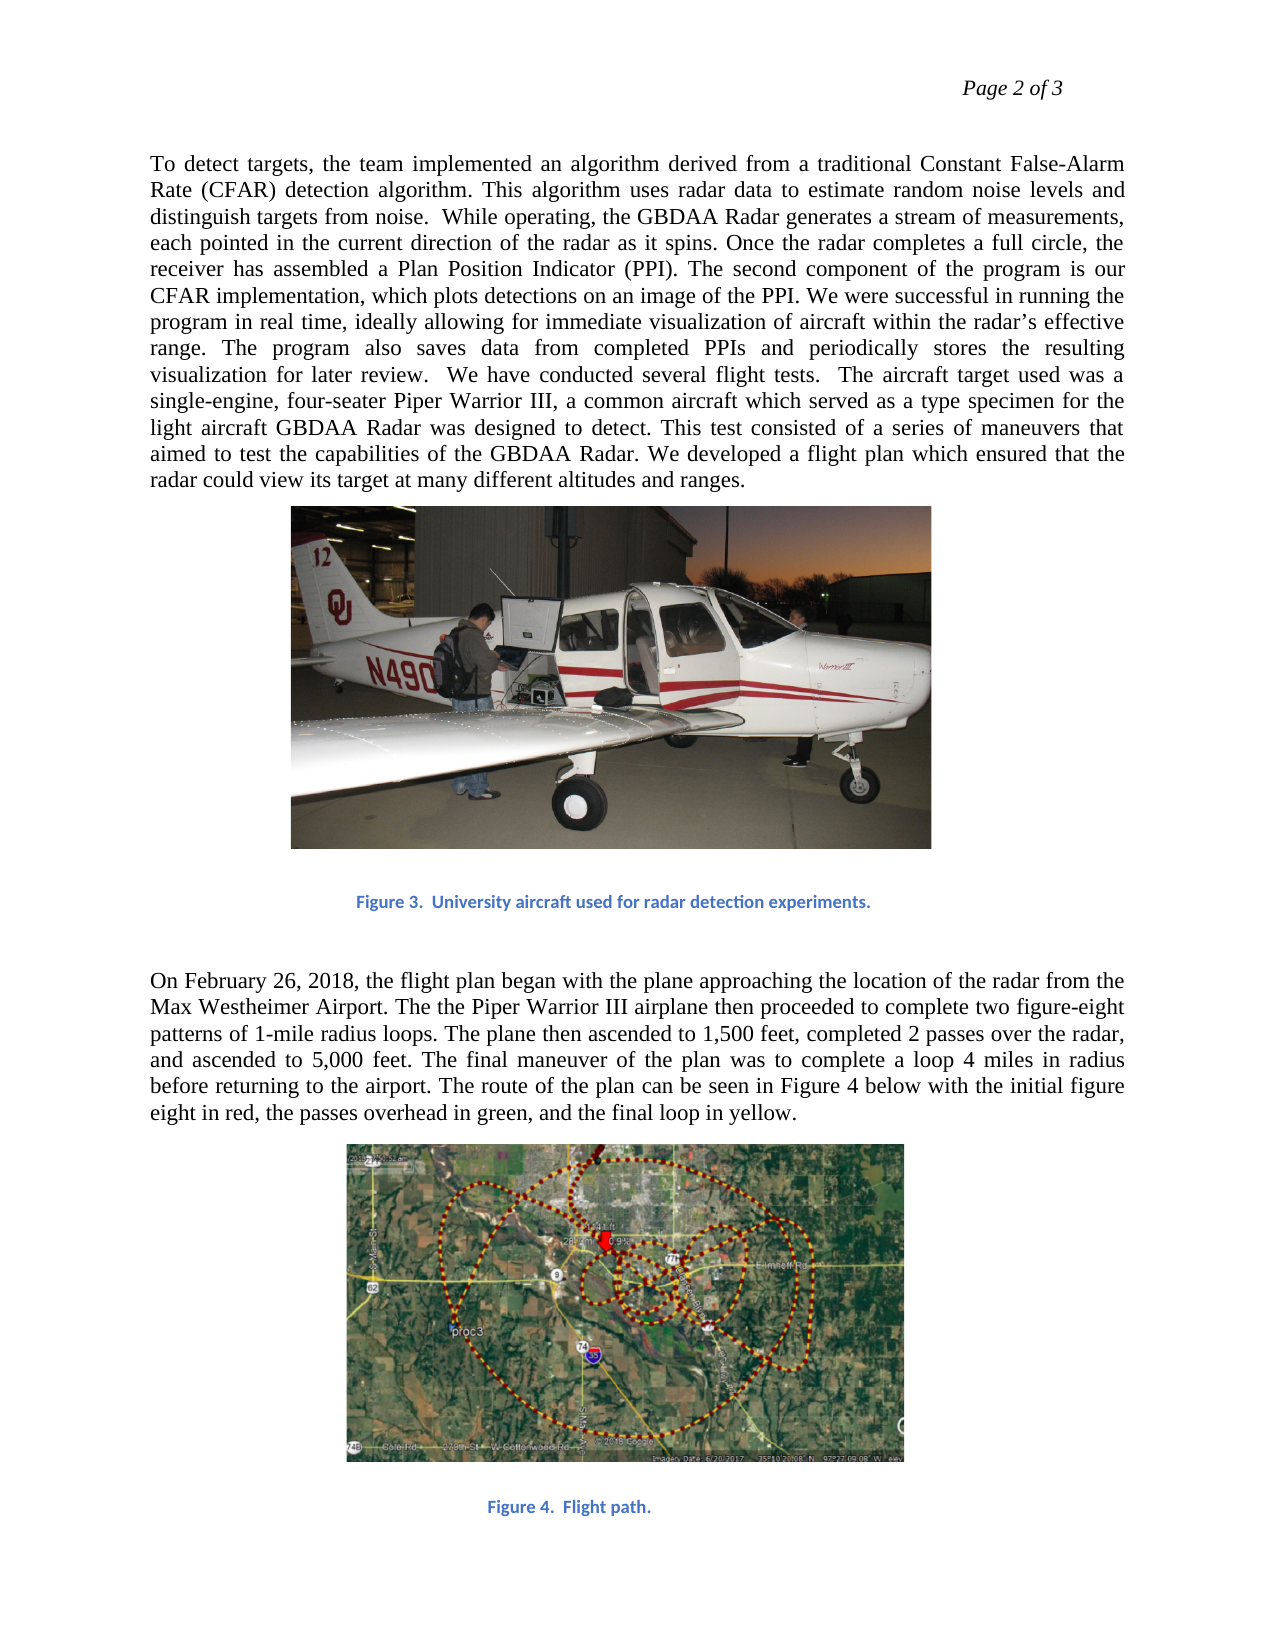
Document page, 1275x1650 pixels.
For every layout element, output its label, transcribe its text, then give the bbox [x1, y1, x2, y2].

picture [345, 1144, 904, 1461]
text On February 26, 2018, the flight plan began with the plane approaching the location of the radar from the Max Westheimer Airport. The the Piper Warrior III airplane then proceeded to complete two figure-eight patterns of 1-mile radius loops. The plane then ascended to 1,500 feet, completed 2 passes over the radar, and ascended to 5,000 feet. The final maneuver of the plan was to complete a loop 4 miles in radius before returning to the airport. The route of the plan can be seen in Figure 4 below with the initial figure eight in red, the passes overhead in green, and the final loop in yellow. [150, 967, 1127, 1125]
text To detect targets, the team implemented an algorithm derived from a traditional Constant False-Alarm Rate (CFAR) detection algorithm. This algorithm uses radar data to estimate random noise levels and distinguish targets from noise. While operating, the GBDAA Radar generates a stream of measurements, each pointed in the current direction of the radar as it spins. Once the radar completes a full circle, the receiver has assembled a Plan Position Indicator (PPI). The second component of the program is our CFAR implementation, which plots detections on an image of the PPI. We were successful in running the program in real time, ideally allowing for immediate visualization of aircraft within the radar’s effective range. The program also saves data from completed PPIs and periodically stores the resulting visualization for later review. We have conducted several flight tests. The aircraft target used was a single-engine, four-seater Piper Warrior III, a common aircraft which served as a type specimen for the light aircraft GBDAA Radar was designed to detect. This test consisted of a series of maneuvers that aimed to test the capabilities of the GBDAA Radar. We developed a flight plan which ensured that the radar could view its target at many different altitudes and ranges. [150, 150, 1127, 493]
picture [289, 506, 931, 852]
